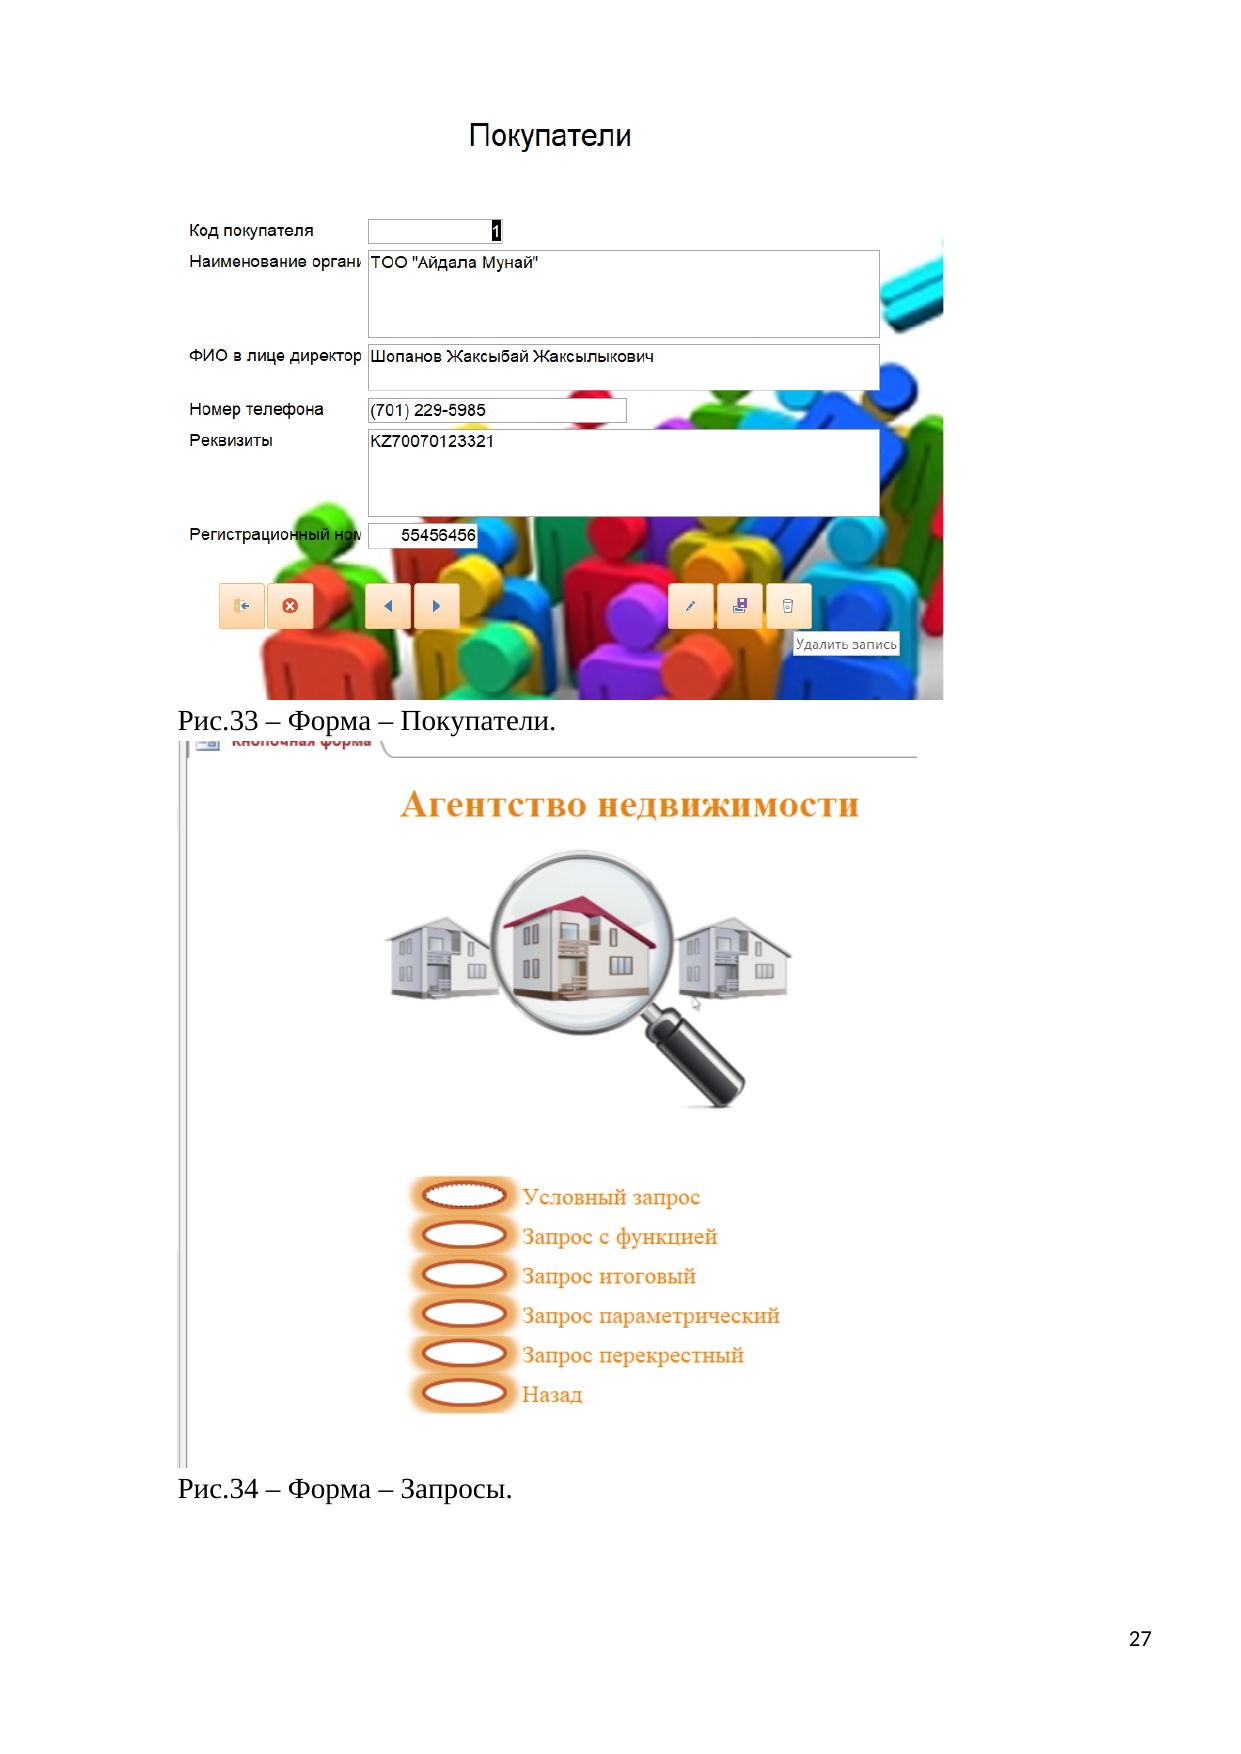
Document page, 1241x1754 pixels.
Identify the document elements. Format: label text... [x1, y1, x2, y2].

text Рис.33 – Форма – Покупатели. [177, 703, 1152, 737]
picture [177, 118, 944, 700]
picture [177, 741, 918, 1468]
text Рис.34 – Форма – Запросы. [177, 1471, 1152, 1505]
